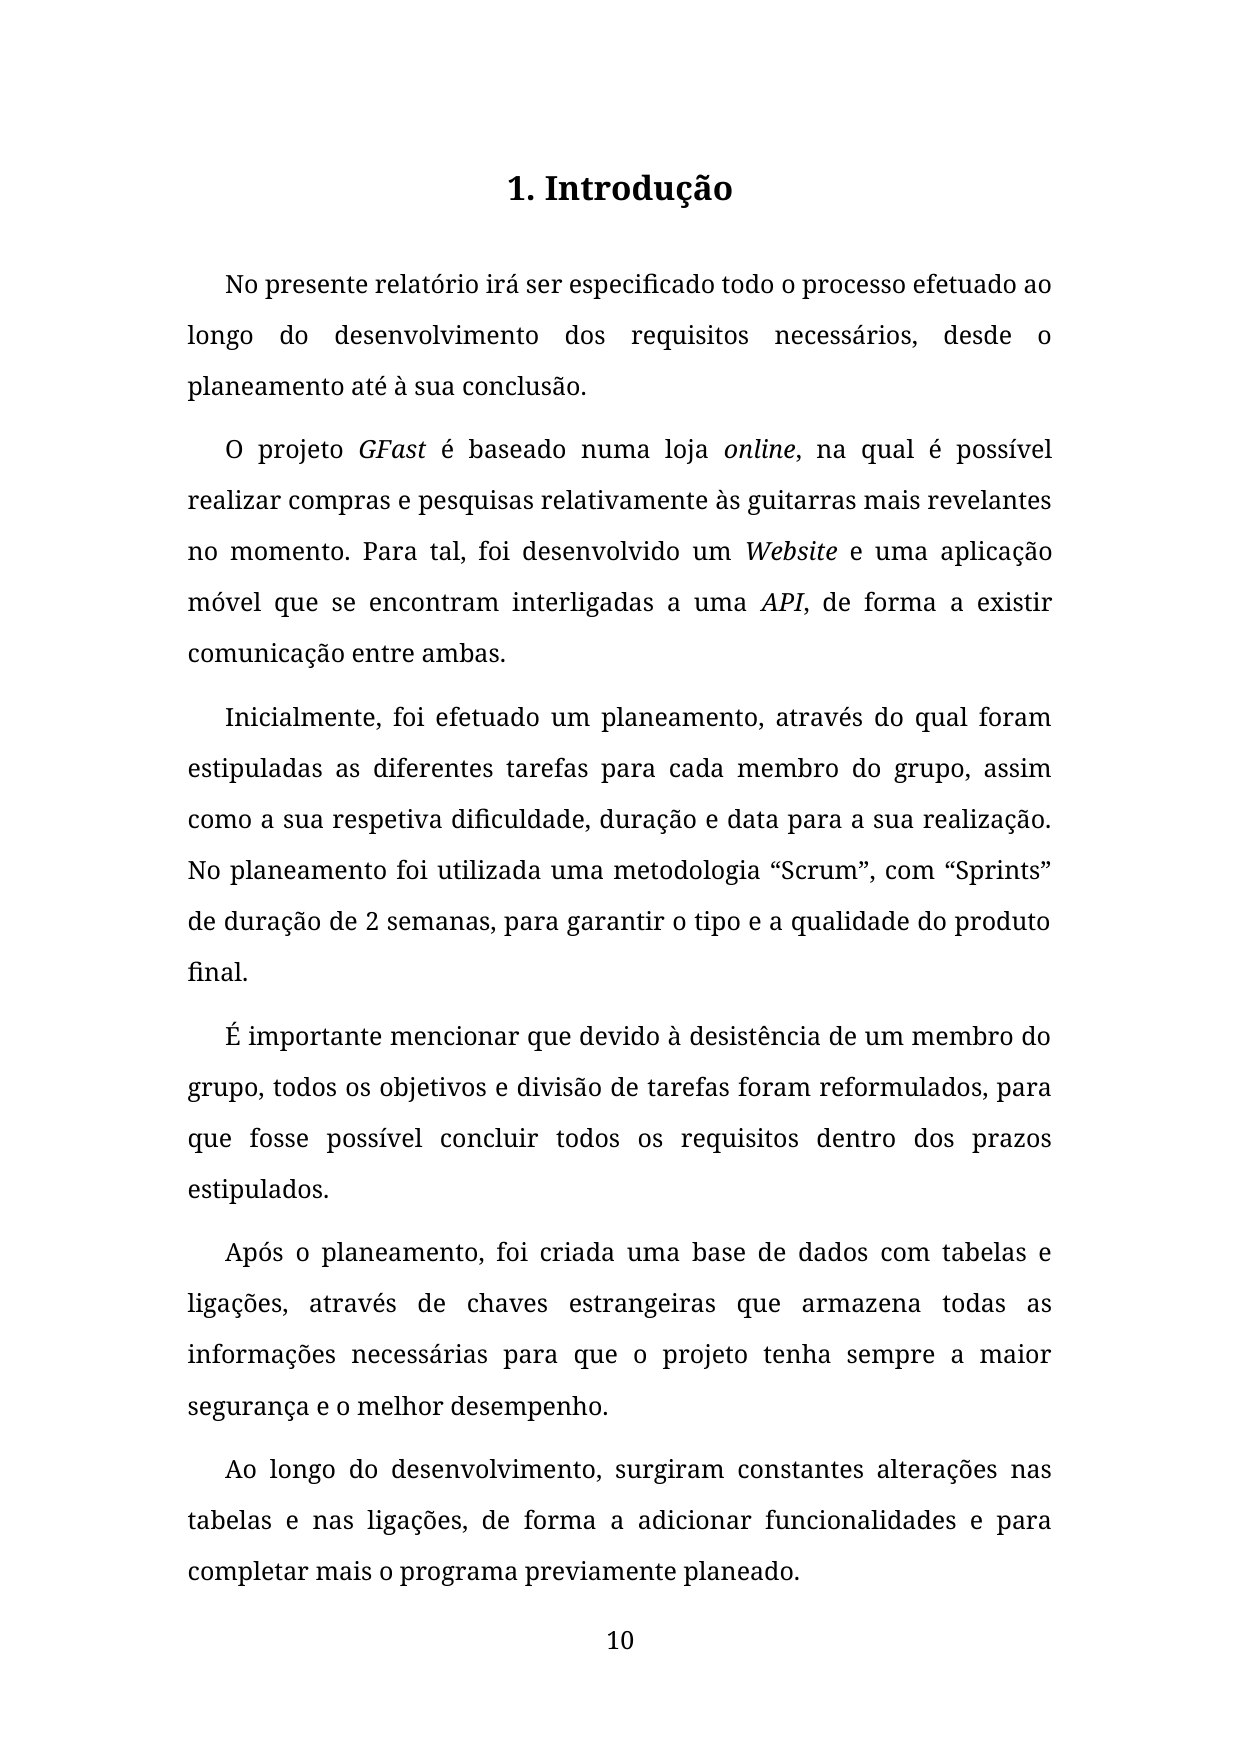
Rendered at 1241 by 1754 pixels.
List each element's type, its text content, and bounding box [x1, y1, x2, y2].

text É importante mencionar que devido à desistência de um membro do grupo, todos os objetivos e divisão de tarefas foram reformulados, para que fosse possível concluir todos os requisitos dentro dos prazos estipulados. [187, 1018, 1053, 1206]
text O projeto GFast é baseado numa loja online, na qual é possível realizar compras e pesquisas relativamente às guitarras mais revelantes no momento. Para tal, foi desenvolvido um Website e uma aplicação móvel que se encontram interligadas a uma API, de forma a existir comunicação entre ambas. [187, 432, 1053, 670]
text Inicialmente, foi efetuado um planeamento, através do qual foram estipuladas as diferentes tarefas para cada membro do grupo, assim como a sua respetiva dificuldade, duração e data para a sua realização. No planeamento foi utilizada uma metodologia “Scrum”, com “Sprints” de duração de 2 semanas, para garantir o tipo e a qualidade do produto final. [187, 699, 1053, 989]
text Após o planeamento, foi criada uma base de dados com tabelas e ligações, através de chaves estrangeiras que armazena todas as informações necessárias para que o projeto tenha sempre a maior segurança e o melhor desempenho. [187, 1235, 1053, 1422]
subtitle Introdução [187, 164, 1053, 210]
text No presente relatório irá ser especificado todo o processo efetuado ao longo do desenvolvimento dos requisitos necessários, desde o planeamento até à sua conclusão. [187, 266, 1053, 402]
text Ao longo do desenvolvimento, surgiram constantes alterações nas tabelas e nas ligações, de forma a adicionar funcionalidades e para completar mais o programa previamente planeado. [187, 1452, 1053, 1588]
